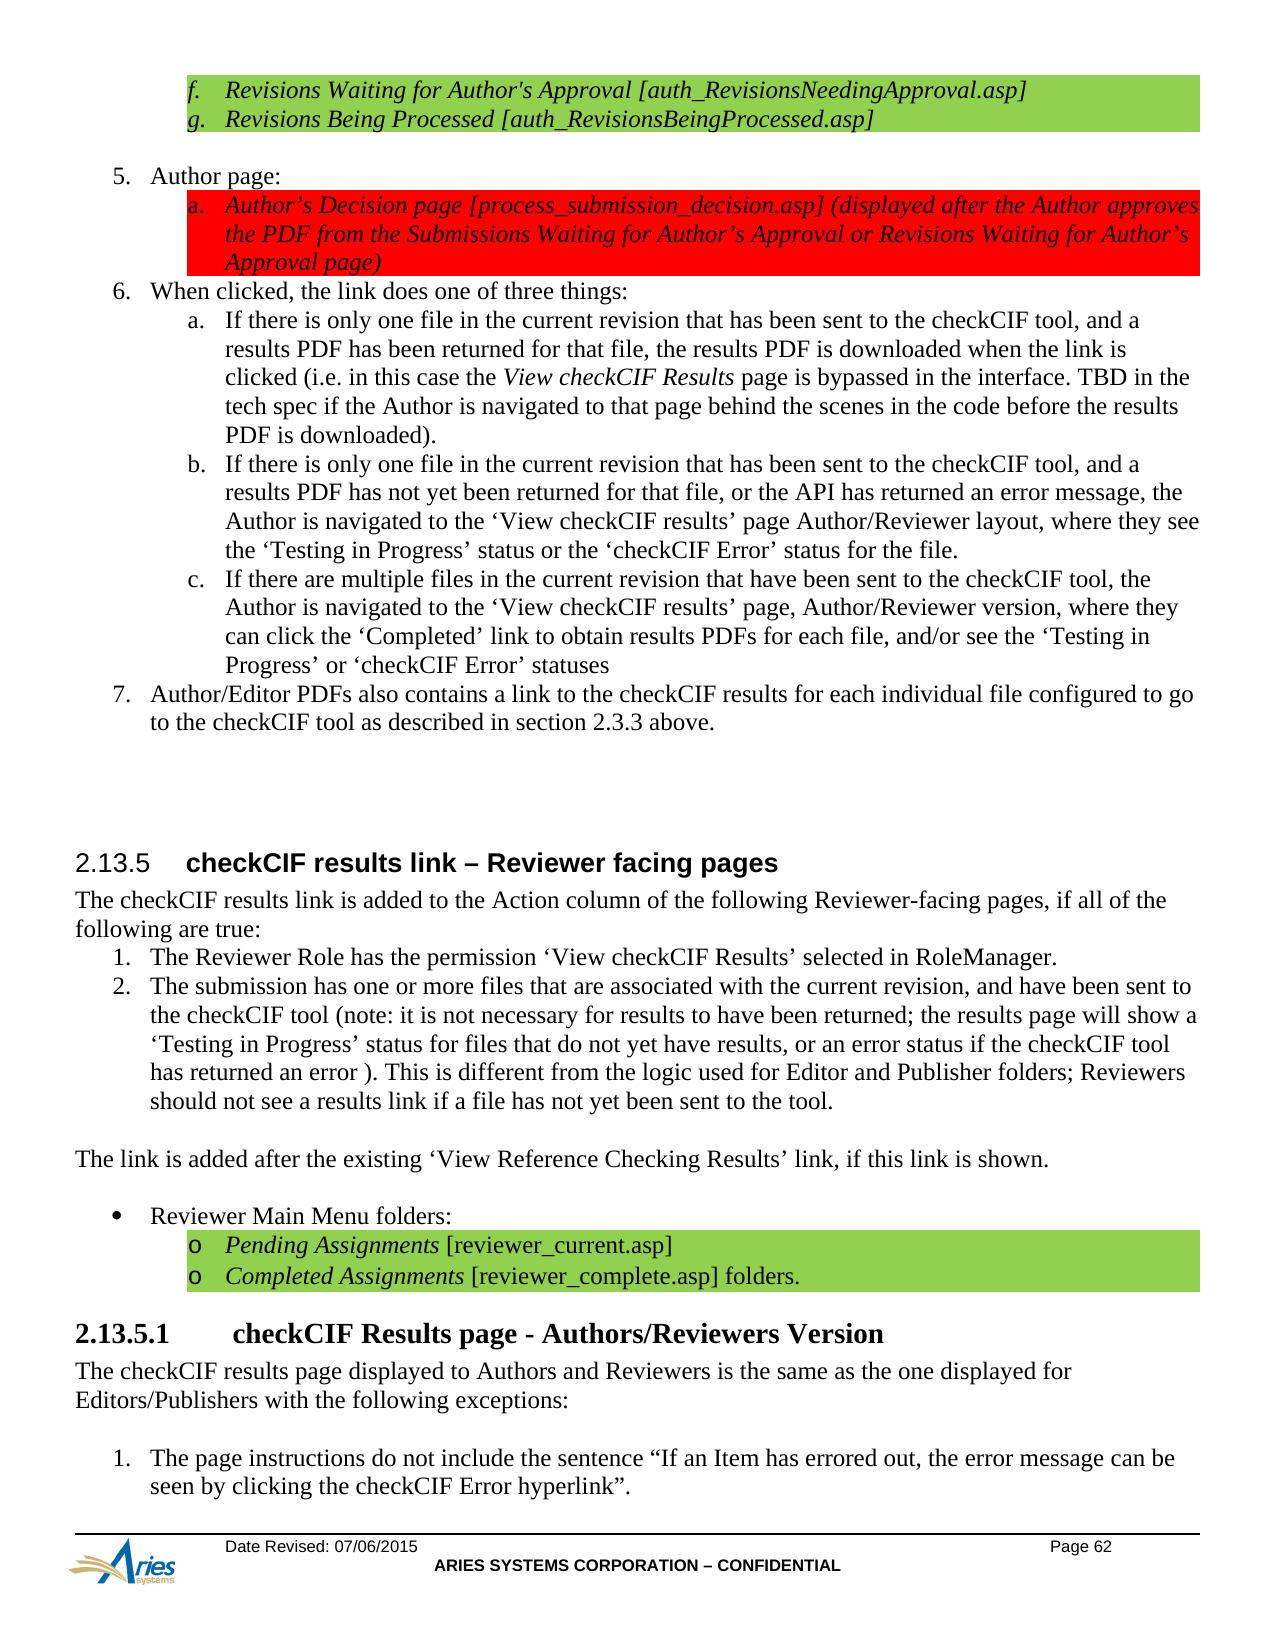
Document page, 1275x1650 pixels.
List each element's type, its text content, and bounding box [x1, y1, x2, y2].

list Revisions Waiting for Author's Approval [auth_RevisionsNeedingApproval.asp] [187, 75, 1200, 104]
list If there are multiple files in the current revision that have been sent to the checkCIF tool, the Author is navigated to the ‘View checkCIF results’ page, Author/Reviewer version, where they can click the ‘Completed’ link to obtain results PDFs for each file, and/or see the ‘Testing in Progress’ or ‘checkCIF Error’ statuses [187, 564, 1200, 679]
list Revisions Being Processed [auth_RevisionsBeingProcessed.asp] [187, 104, 1200, 132]
text The link is added after the existing ‘View Reference Checking Results’ link, if this link is shown. [75, 1144, 1200, 1172]
list The page instructions do not include the sentence “If an Item has errored out, the error message can be seen by clicking the checkCIF Error hyperlink”. [112, 1443, 1200, 1500]
list The submission has one or more files that are associated with the current revision, and have been sent to the checkCIF tool (note: it is not necessary for results to have been returned; the results page will show a ‘Testing in Progress’ status for files that do not yet have results, or an error status if the checkCIF tool has returned an error ). This is different from the logic used for Editor and Publisher folders; Reviewers should not see a results link if a file has not yet been sent to the tool. [112, 971, 1200, 1115]
subtitle checkCIF Results page - Authors/Reviewers Version [75, 1317, 1200, 1350]
list Author’s Decision page [process_submission_decision.asp] (displayed after the Author approves the PDF from the Submissions Waiting for Author’s Approval or Revisions Waiting for Author’s Approval page) [187, 190, 1200, 276]
text The checkCIF results link is added to the Action column of the following Reviewer-facing pages, if all of the following are true: [75, 885, 1200, 942]
list When clicked, the link does one of three things: [112, 276, 1200, 305]
text The checkCIF results page displayed to Authors and Reviewers is the same as the one displayed for Editors/Publishers with the following exceptions: [75, 1356, 1200, 1414]
list Author page: [112, 161, 1200, 190]
list Author/Editor PDFs also contains a link to the checkCIF results for each individual file configured to go to the checkCIF tool as described in section 2.3.3 above. [112, 679, 1200, 736]
list If there is only one file in the current revision that has been sent to the checkCIF tool, and a results PDF has not yet been returned for that file, or the API has returned an error message, the Author is navigated to the ‘View checkCIF results’ page Author/Reviewer layout, where they see the ‘Testing in Progress’ status or the ‘checkCIF Error’ status for the file. [187, 449, 1200, 564]
list Completed Assignments [reviewer_complete.asp] folders. [187, 1261, 1200, 1292]
list If there is only one file in the current revision that has been sent to the checkCIF tool, and a results PDF has been returned for that file, the results PDF is downloaded when the link is clicked (i.e. in this case the View checkCIF Results page is bypassed in the interface. TBD in the tech spec if the Author is navigated to that page behind the scenes in the code before the results PDF is downloaded). [187, 305, 1200, 449]
list The Reviewer Role has the permission ‘View checkCIF Results’ selected in RoleManager. [112, 942, 1200, 971]
list Pending Assignments [reviewer_current.asp] [187, 1230, 1200, 1261]
subtitle checkCIF results link – Reviewer facing pages [75, 847, 1200, 879]
list Reviewer Main Menu folders: [112, 1201, 1200, 1230]
picture [68, 1538, 175, 1585]
